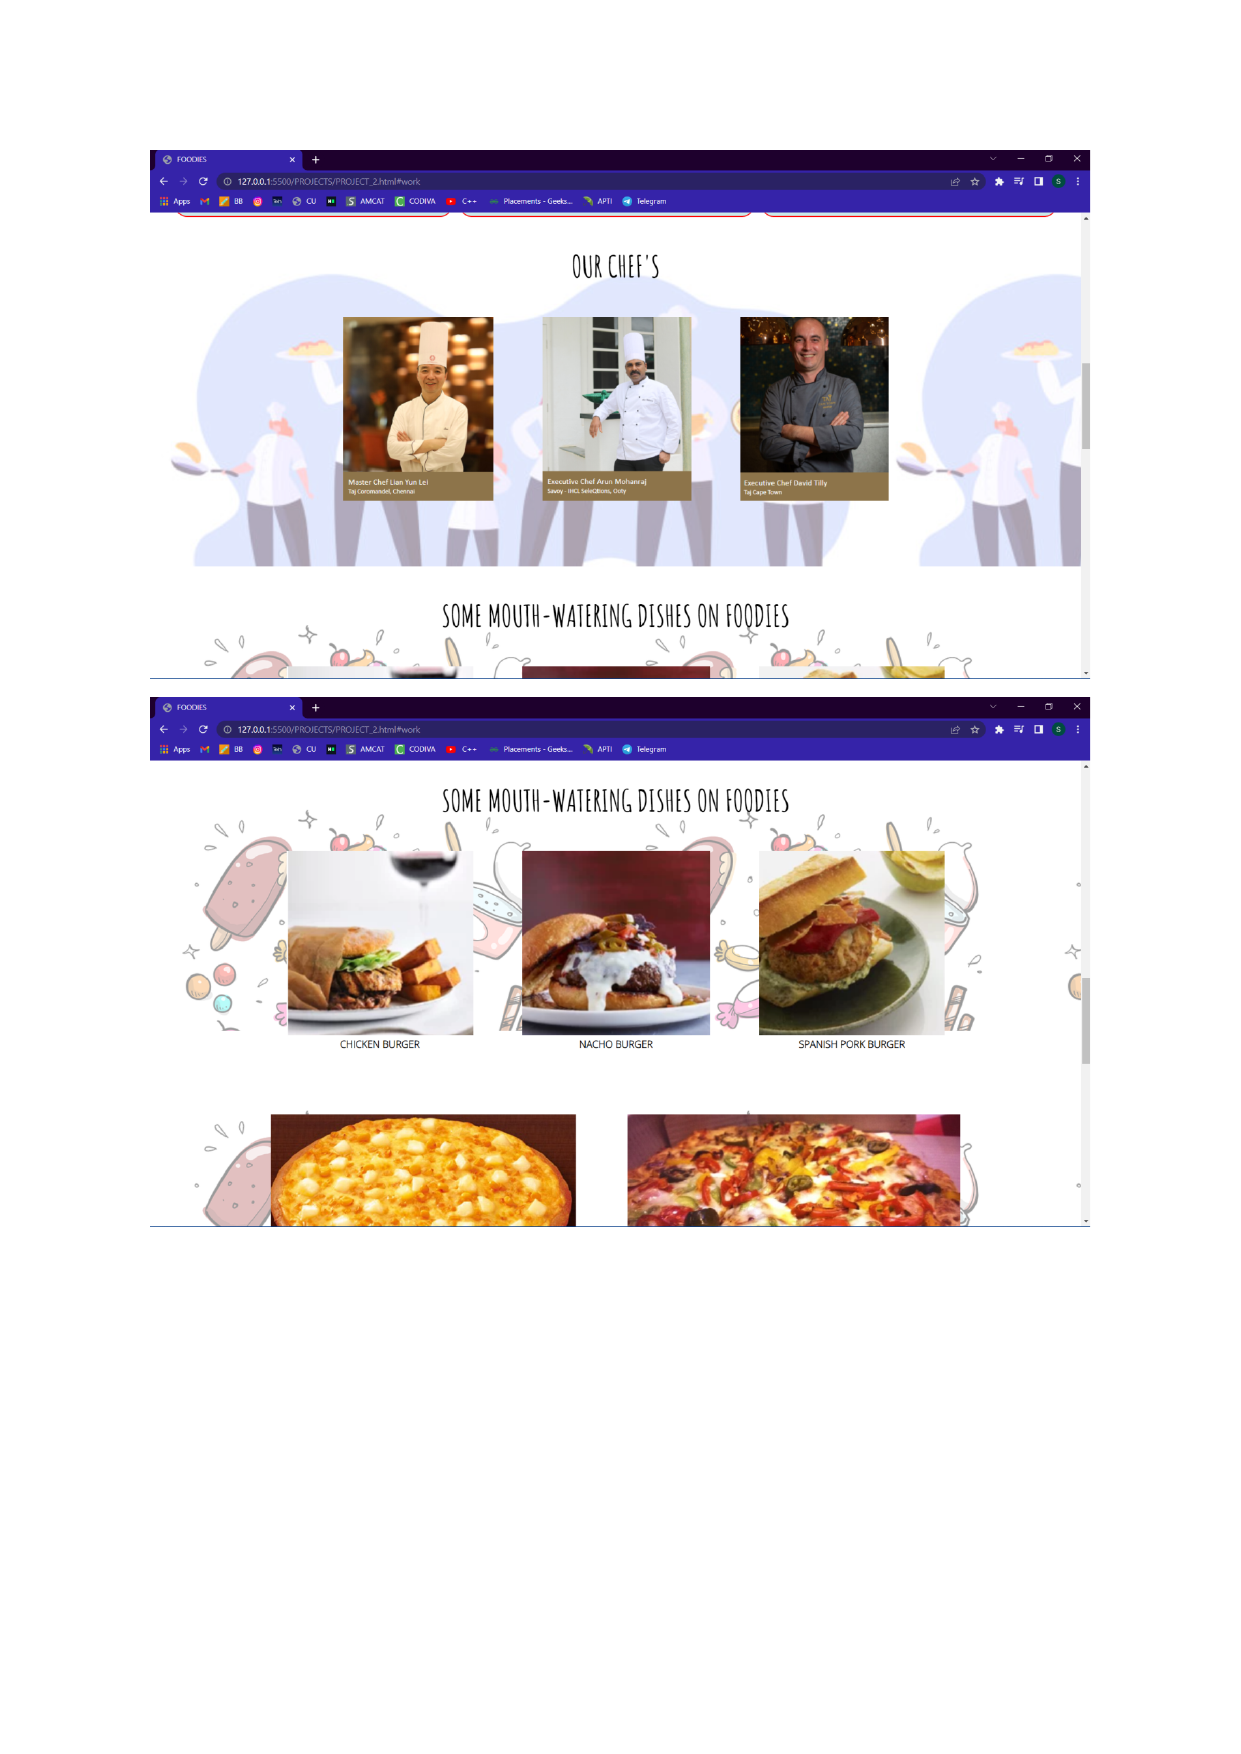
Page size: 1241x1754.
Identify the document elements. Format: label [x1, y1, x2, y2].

picture [150, 697, 1091, 1227]
picture [150, 150, 1091, 679]
